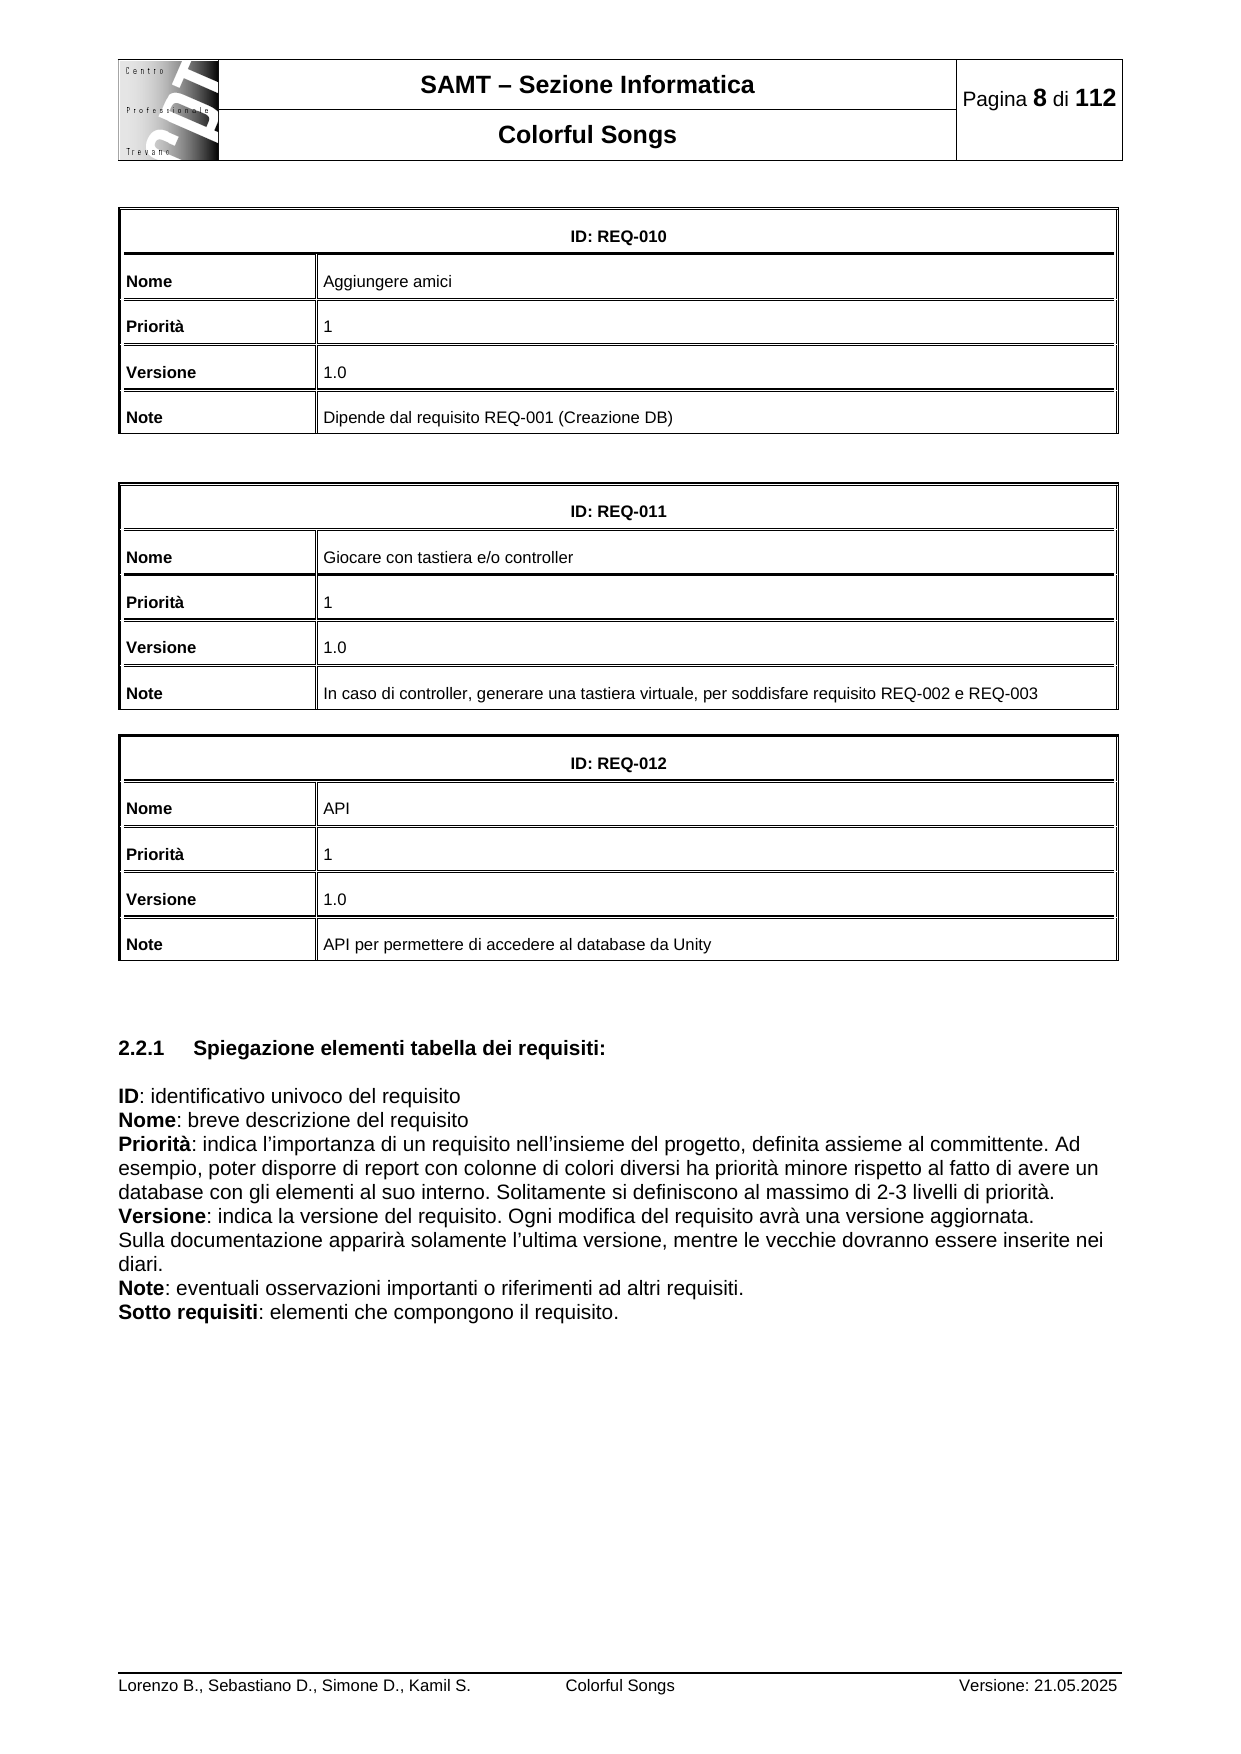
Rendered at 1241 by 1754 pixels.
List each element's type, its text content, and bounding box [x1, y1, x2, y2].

text ID: identificativo univoco del requisito [118, 1084, 1122, 1108]
table_header ID: REQ-010 [121, 210, 1116, 252]
table_cell 1.0 [317, 870, 1117, 915]
table_cell Priorità [120, 573, 315, 618]
text Nome: breve descrizione del requisito [118, 1108, 1122, 1132]
table_cell 1 [318, 298, 1116, 343]
table_cell 1.0 [317, 343, 1117, 388]
table_cell Versione [120, 343, 317, 388]
table_cell Priorità [121, 825, 315, 870]
table_cell 1 [318, 825, 1116, 870]
table_cell API [318, 779, 1116, 824]
text Versione: indica la versione del requisito. Ogni modifica del requisito avrà una versione aggiornata. [118, 1204, 1122, 1228]
text Priorità: indica l’importanza di un requisito nell’insieme del progetto, definita assieme al committente. Ad esempio, poter disporre di report con colonne di colori diversi ha priorità minore rispetto al fatto di avere un database con gli elementi al suo interno. Solitamente si definiscono al massimo di 2-3 livelli di priorità. [118, 1132, 1122, 1204]
table_cell Versione [121, 618, 315, 663]
table_cell Note [121, 388, 315, 433]
table_cell Nome [120, 528, 317, 573]
table_cell Note [121, 915, 315, 960]
table_cell 1.0 [318, 618, 1116, 663]
picture [118, 60, 219, 160]
table_cell In caso di controller, generare una tastiera virtuale, per soddisfare requisito REQ-002 e REQ-003 [318, 664, 1116, 709]
table_cell 1 [318, 573, 1117, 618]
table_cell Dipende dal requisito REQ-001 (Creazione DB) [318, 388, 1116, 433]
table_cell Note [121, 664, 315, 709]
table_cell API per permettere di accedere al database da Unity [318, 915, 1116, 960]
text Note: eventuali osservazioni importanti o riferimenti ad altri requisiti. [118, 1276, 1122, 1300]
table_header ID: REQ-012 [121, 737, 1116, 779]
table_header ID: REQ-011 [121, 486, 1116, 528]
text Sotto requisiti: elementi che compongono il requisito. [118, 1300, 1122, 1324]
table_cell Giocare con tastiera e/o controller [317, 528, 1117, 573]
table_cell Nome [121, 779, 315, 824]
text Sulla documentazione apparirà solamente l’ultima versione, mentre le vecchie dovranno essere inserite nei diari. [118, 1228, 1122, 1276]
table_cell Priorità [121, 298, 315, 343]
table_cell Nome [121, 252, 315, 297]
table_cell Aggiungere amici [318, 252, 1116, 297]
subtitle Spiegazione elementi tabella dei requisiti: [118, 1035, 1122, 1059]
table_cell Versione [120, 870, 317, 915]
